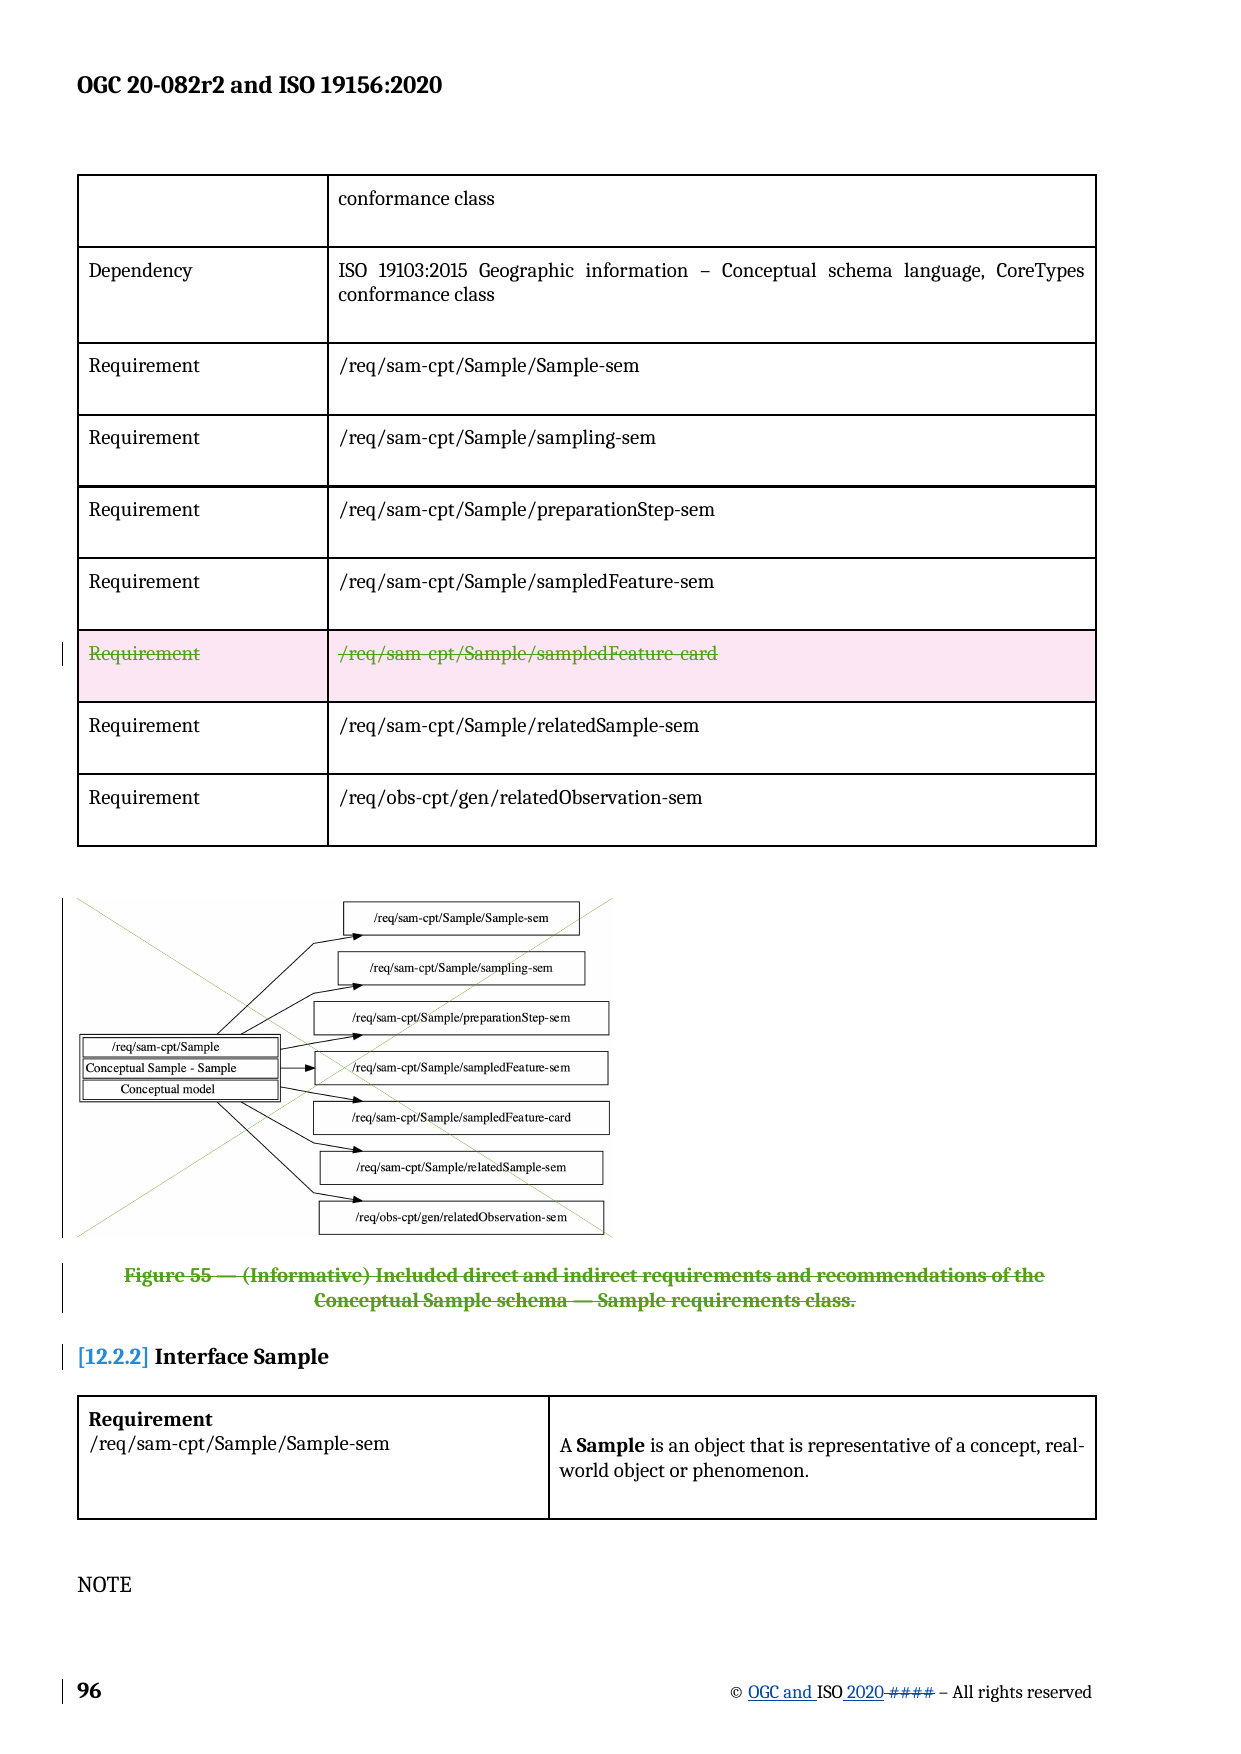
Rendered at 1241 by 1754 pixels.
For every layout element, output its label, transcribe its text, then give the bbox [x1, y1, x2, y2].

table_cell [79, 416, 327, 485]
picture [78, 1069, 611, 1238]
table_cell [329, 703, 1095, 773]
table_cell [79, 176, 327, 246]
picture [76, 899, 343, 1237]
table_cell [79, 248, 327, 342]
picture [79, 898, 610, 1067]
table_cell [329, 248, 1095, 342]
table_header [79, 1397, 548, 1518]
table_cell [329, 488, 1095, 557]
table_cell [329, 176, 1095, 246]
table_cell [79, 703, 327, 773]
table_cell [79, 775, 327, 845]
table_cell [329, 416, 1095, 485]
picture [347, 899, 613, 1236]
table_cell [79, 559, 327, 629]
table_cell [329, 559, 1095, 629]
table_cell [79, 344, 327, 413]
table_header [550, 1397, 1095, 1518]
text NOTE [77, 1571, 1092, 1598]
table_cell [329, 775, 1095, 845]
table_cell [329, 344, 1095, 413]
subtitle Interface Sample [77, 1344, 1092, 1370]
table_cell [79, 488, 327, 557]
